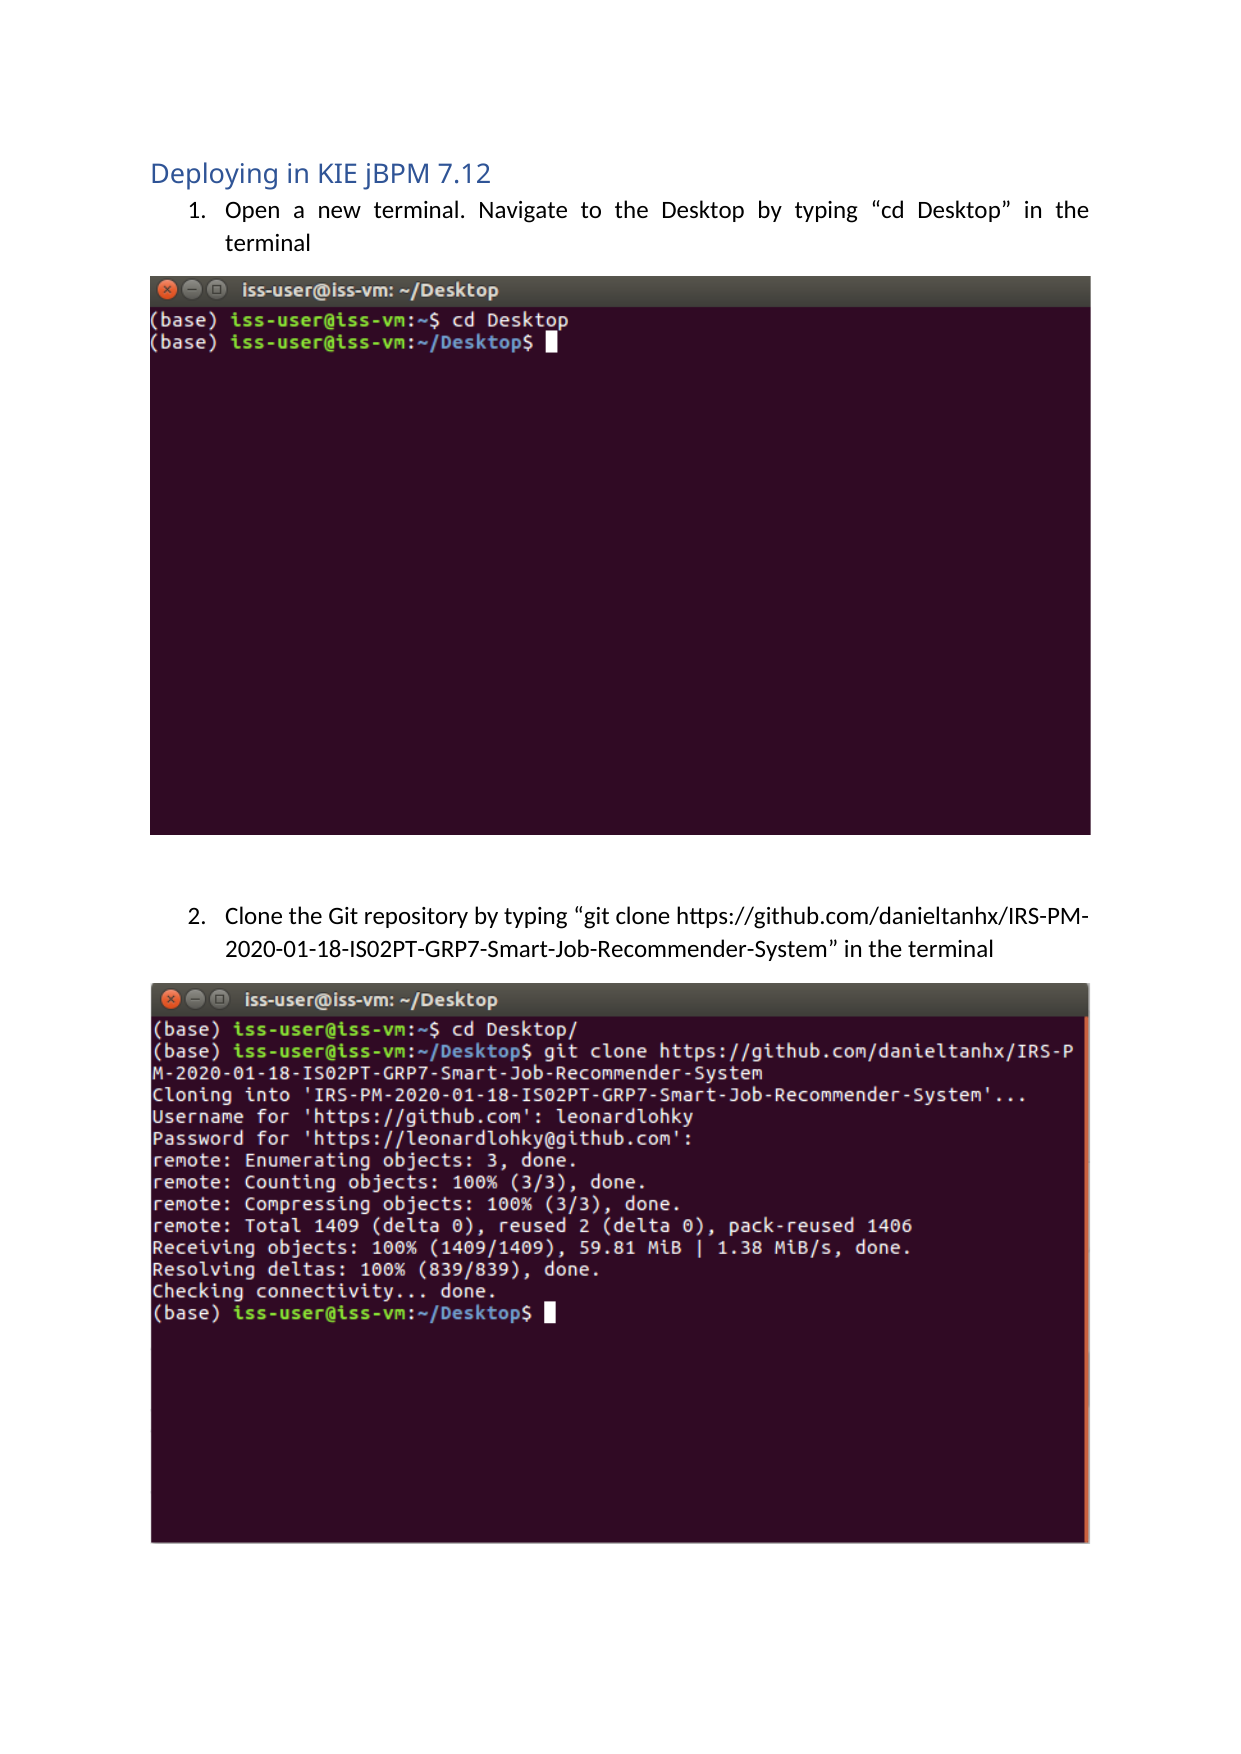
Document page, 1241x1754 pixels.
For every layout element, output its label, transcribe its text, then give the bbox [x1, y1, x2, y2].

list Clone the Git repository by typing “git clone https://github.com/danieltanhx/IRS-PM-2020-01-18-IS02PT-GRP7-Smart-Job-Recommender-System” in the terminal [187, 901, 1090, 964]
subtitle Deploying in KIE jBPM 7.12 [150, 154, 1090, 191]
list Open a new terminal. Navigate to the Desktop by typing “cd Desktop” in the terminal [187, 194, 1090, 257]
picture [150, 983, 1091, 1544]
picture [150, 276, 1091, 835]
